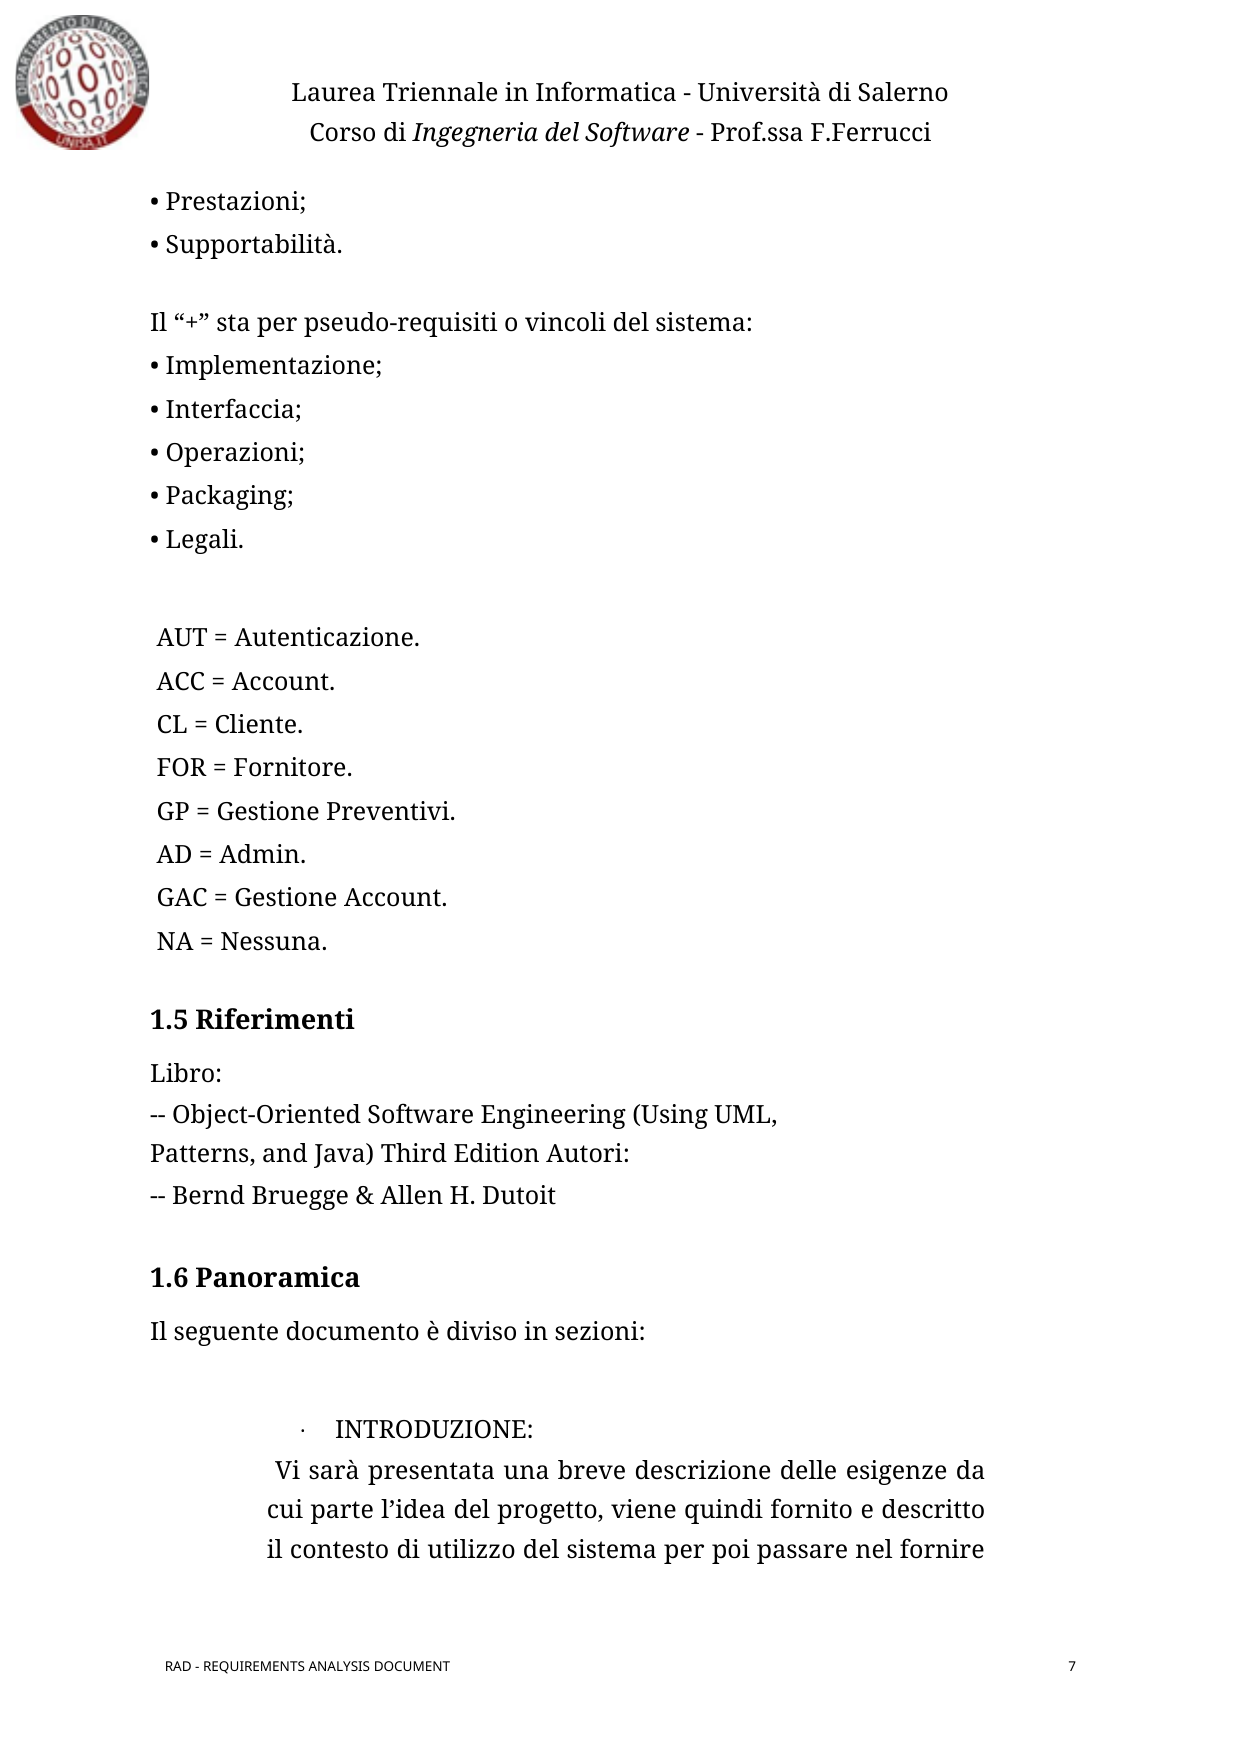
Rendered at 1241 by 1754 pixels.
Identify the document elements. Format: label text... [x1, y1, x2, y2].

text • Legali. [150, 521, 1090, 555]
text • Implementazione; [150, 348, 1090, 382]
text Libro: [150, 1056, 1090, 1090]
subtitle 1.5 Riferimenti [150, 1001, 1090, 1038]
picture [15, 15, 150, 150]
text • Prestazioni; [150, 183, 1090, 218]
text -- Object-Oriented Software Engineering (Using UML, Patterns, and Java) Third Edition Autori: [150, 1097, 834, 1170]
text GAC = Gestione Account. [150, 880, 1090, 914]
text Il seguente documento è diviso in sezioni: [150, 1313, 832, 1347]
text CL = Cliente. [150, 706, 1090, 741]
text • Supportabilità. [150, 227, 1090, 261]
text • Interfaccia; [150, 391, 1090, 425]
text Il “+” sta per pseudo-requisiti o vincoli del sistema: [150, 304, 1090, 339]
text FOR = Fornitore. [150, 750, 1090, 784]
text • Packaging; [150, 478, 1090, 512]
text -- Bernd Bruegge & Allen H. Dutoit [150, 1177, 1090, 1211]
text NA = Nessuna. [150, 923, 1090, 957]
text GP = Gestione Preventivi. [150, 793, 1090, 827]
subtitle 1.6 Panoramica [150, 1258, 1090, 1295]
text • Operazioni; [150, 434, 1090, 469]
text · INTRODUZIONE: [300, 1412, 832, 1446]
text ACC = Account. [150, 663, 1090, 697]
text AD = Admin. [150, 836, 1090, 871]
text AUT = Autenticazione. [150, 620, 1090, 654]
